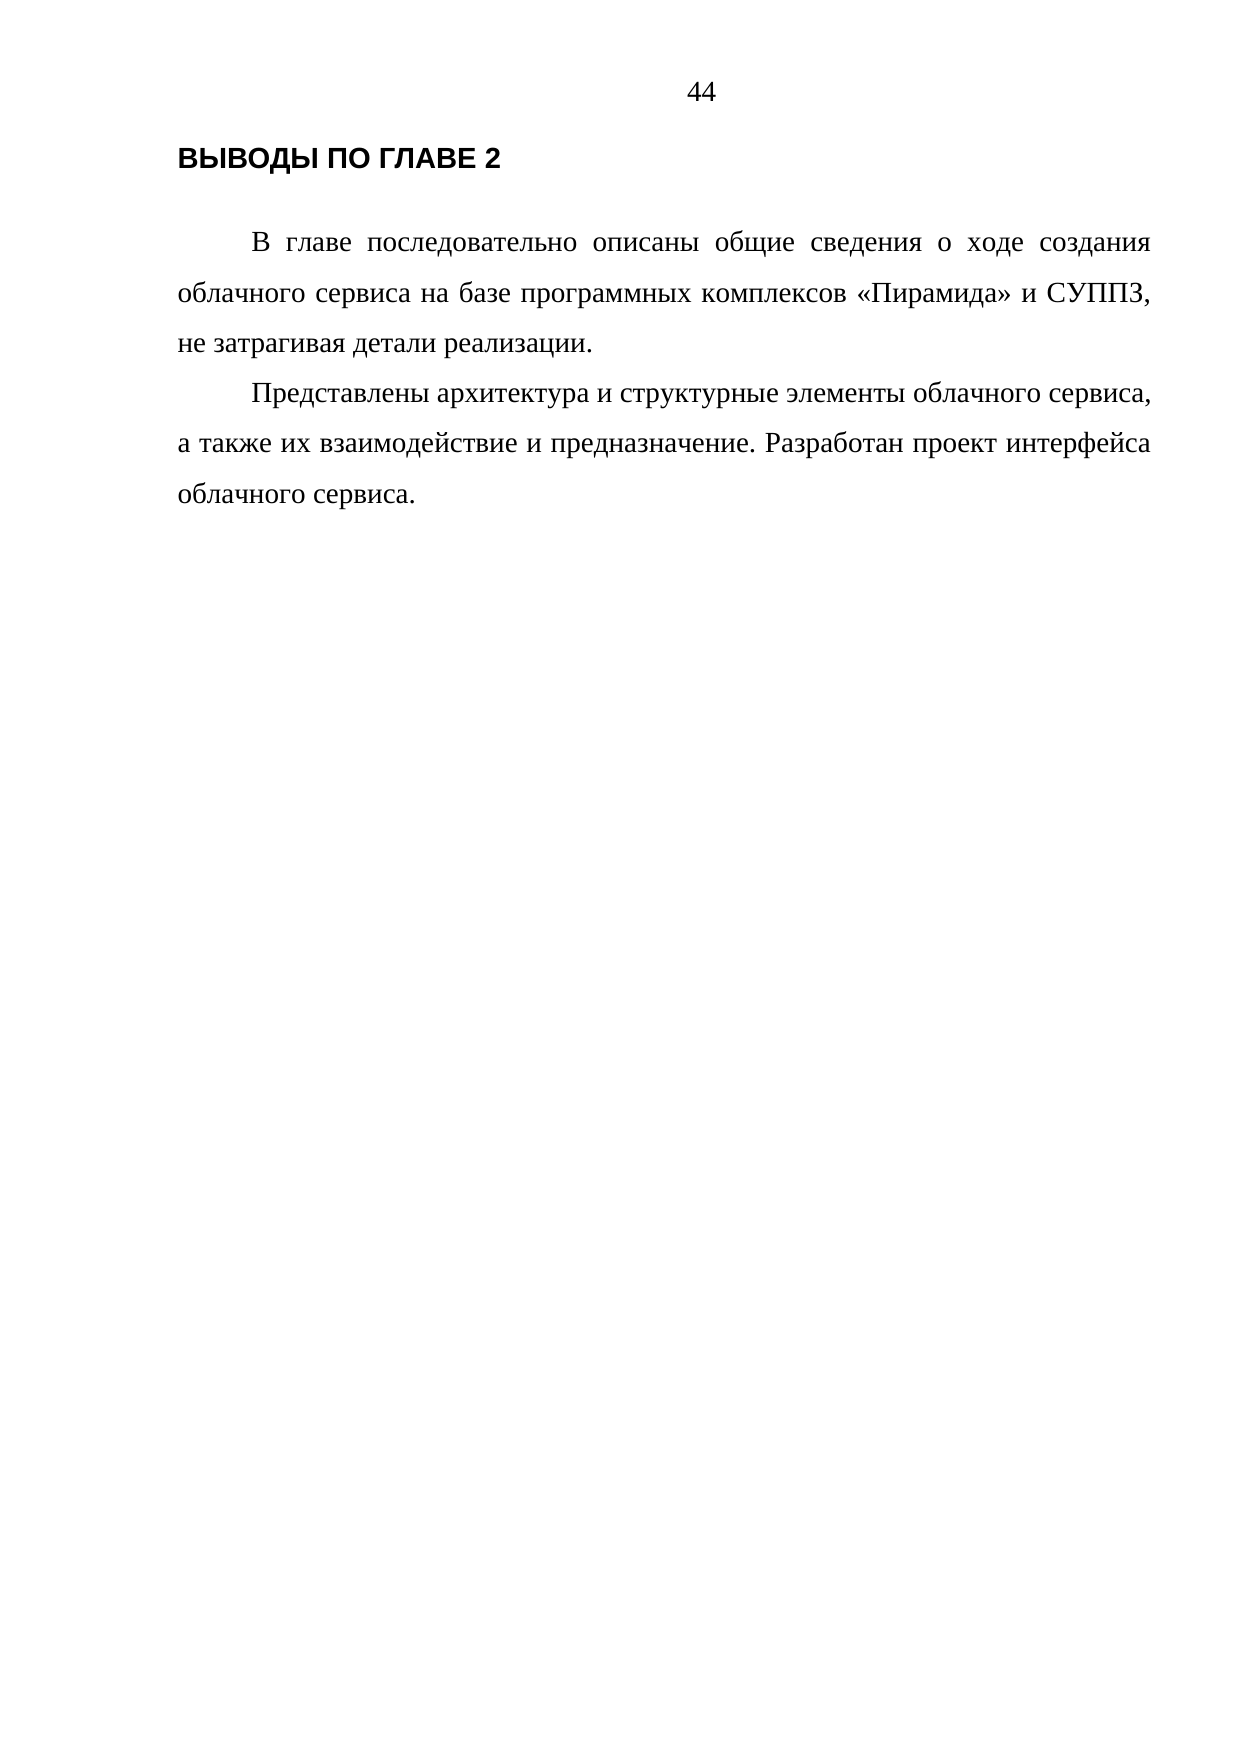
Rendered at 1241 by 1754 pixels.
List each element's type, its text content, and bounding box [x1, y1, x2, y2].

text Представлены архитектура и структурные элементы облачного сервиса, а также их взаимодействие и предназначение. Разработан проект интерфейса облачного сервиса. [177, 375, 1152, 509]
text В главе последовательно описаны общие сведения о ходе создания облачного сервиса на базе программных комплексов «Пирамида» и СУППЗ, не затрагивая детали реализации. [177, 224, 1152, 358]
subtitle Выводы по главе 2 [177, 141, 1152, 174]
